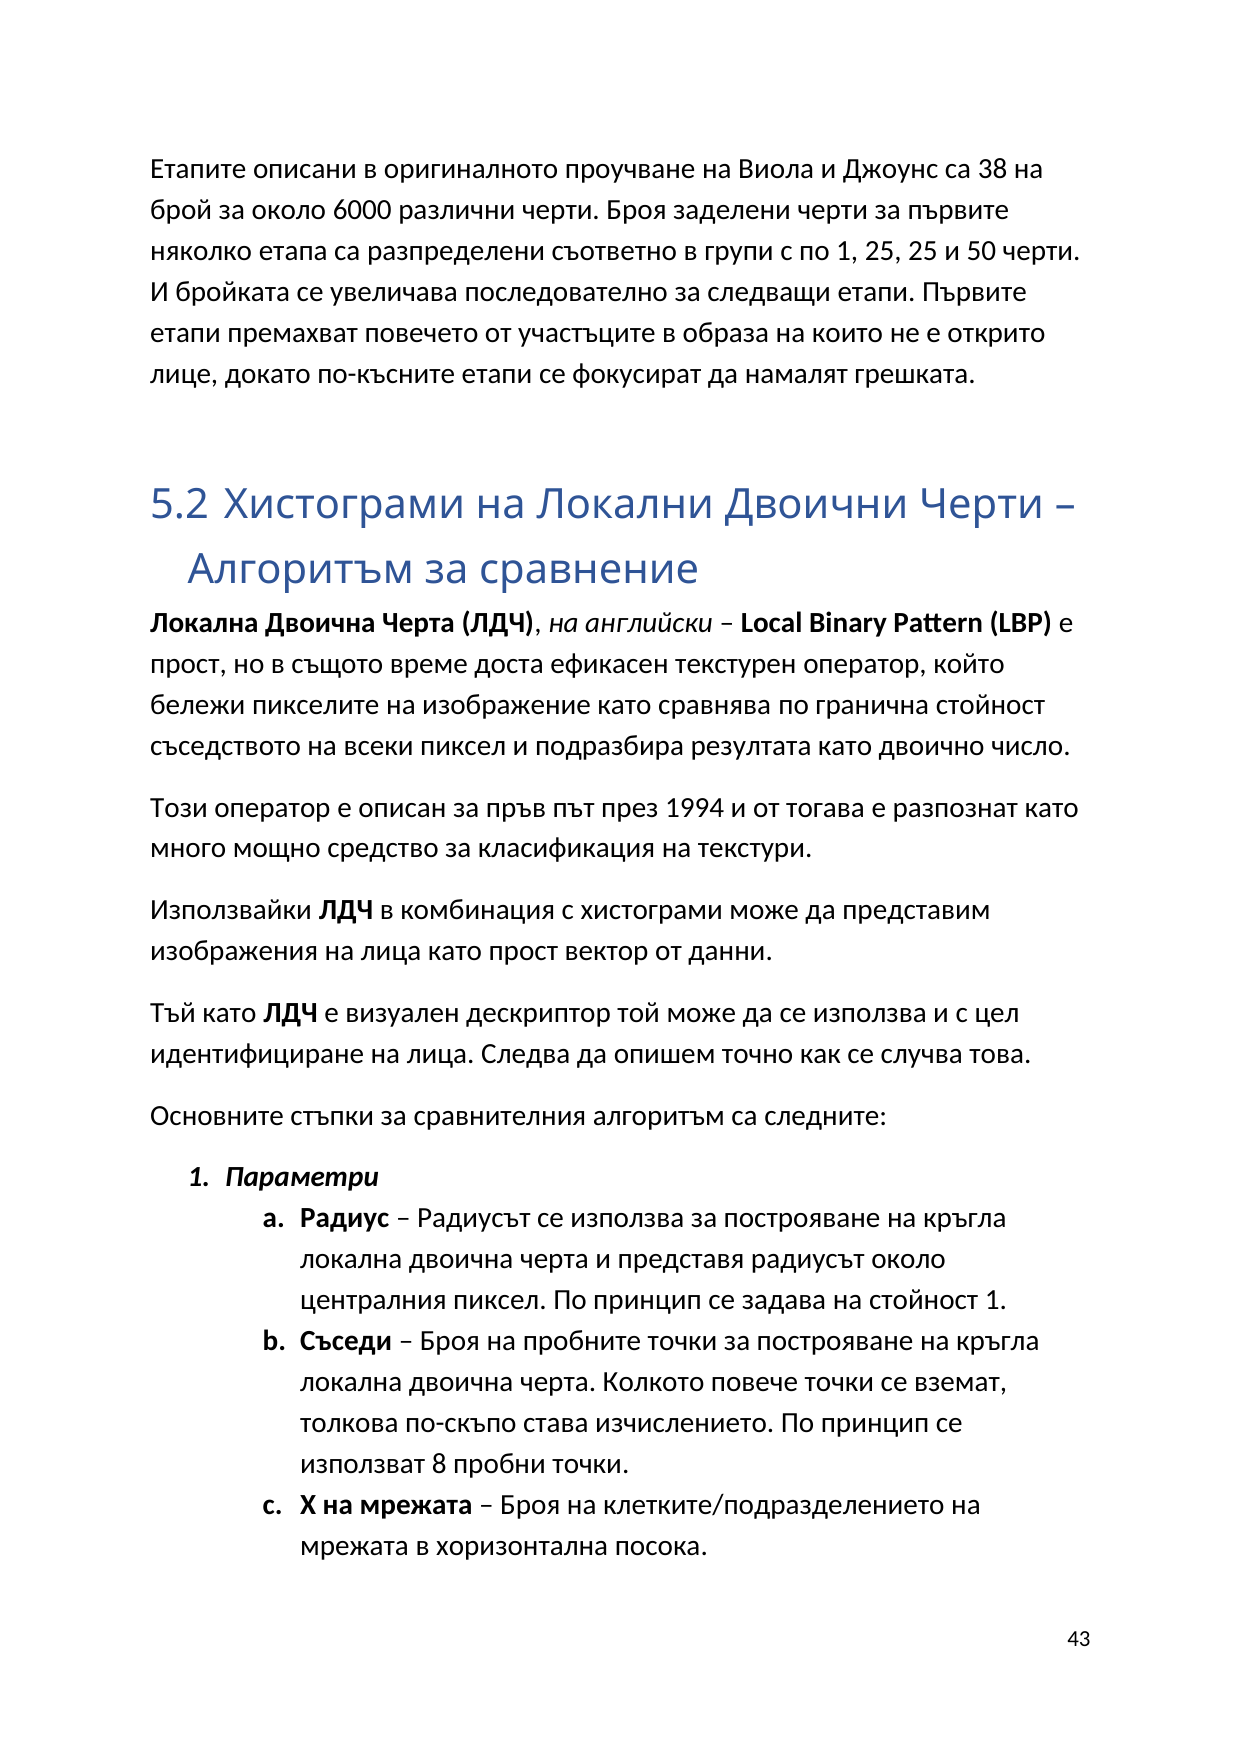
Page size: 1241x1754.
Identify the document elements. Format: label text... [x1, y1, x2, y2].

list X на мрежата – Броя на клетките/подразделението на мрежата в хоризонтална посока. [262, 1486, 1090, 1563]
list Параметри [187, 1158, 1090, 1194]
text Етапите описани в оригиналното проучване на Виола и Джоунс са 38 на брой за около 6000 различни черти. Броя заделени черти за първите няколко етапа са разпределени съответно в групи с по 1, 25, 25 и 50 черти. И бройката се увеличава последователно за следващи етапи. Първите етапи премахват повечето от участъците в образа на които не е открито лице, докато по-късните етапи се фокусират да намалят грешката. [150, 150, 1090, 390]
subtitle Хистограми на Локални Двоични Черти – Алгоритъм за сравнение [150, 474, 1090, 596]
text Локална Двоична Черта (ЛДЧ), на английски – Local Binary Pattern (LBP) е прост, но в същото време доста ефикасен текстурен оператор, който бележи пикселите на изображение като сравнява по гранична стойност съседството на всеки пиксел и подразбира резултата като двоично число. [150, 604, 1090, 762]
text Тъй като ЛДЧ е визуален дескриптор той може да се използва и с цел идентифициране на лица. Следва да опишем точно как се случва това. [150, 994, 1090, 1071]
text Основните стъпки за сравнителния алгоритъм са следните: [150, 1097, 1090, 1132]
list Съседи – Броя на пробните точки за построяване на кръгла локална двоична черта. Колкото повече точки се вземат, толкова по-скъпо става изчислението. По принцип се използват 8 пробни точки. [262, 1322, 1090, 1481]
text Използвайки ЛДЧ в комбинация с хистограми може да представим изображения на лица като прост вектор от данни. [150, 891, 1090, 968]
text Този оператор е описан за пръв път през 1994 и от тогава е разпознат като много мощно средство за класификация на текстури. [150, 789, 1090, 865]
list Радиус – Радиусът се използва за построяване на кръгла локална двоична черта и представя радиусът около централния пиксел. По принцип се задава на стойност 1. [262, 1199, 1090, 1317]
